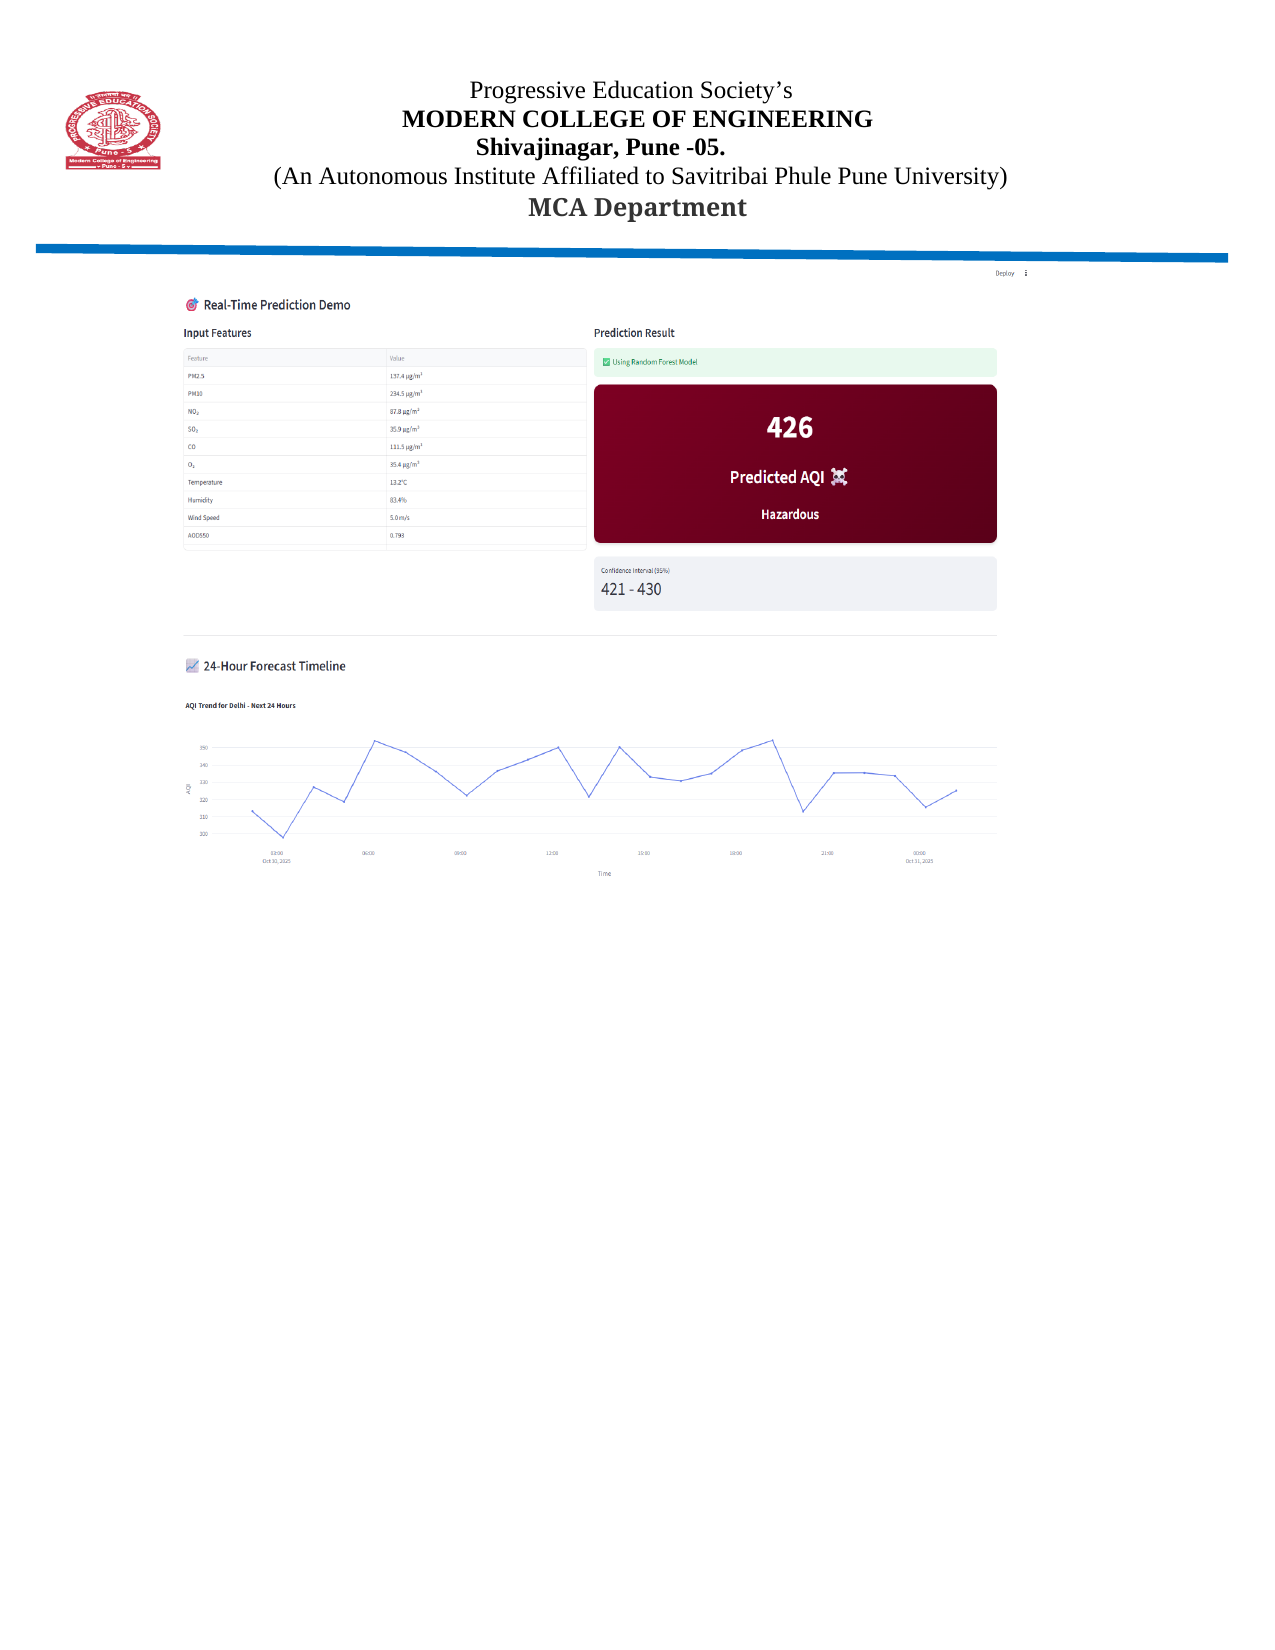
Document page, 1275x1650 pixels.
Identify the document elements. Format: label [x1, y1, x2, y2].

picture [36, 81, 191, 177]
picture [150, 270, 1030, 878]
